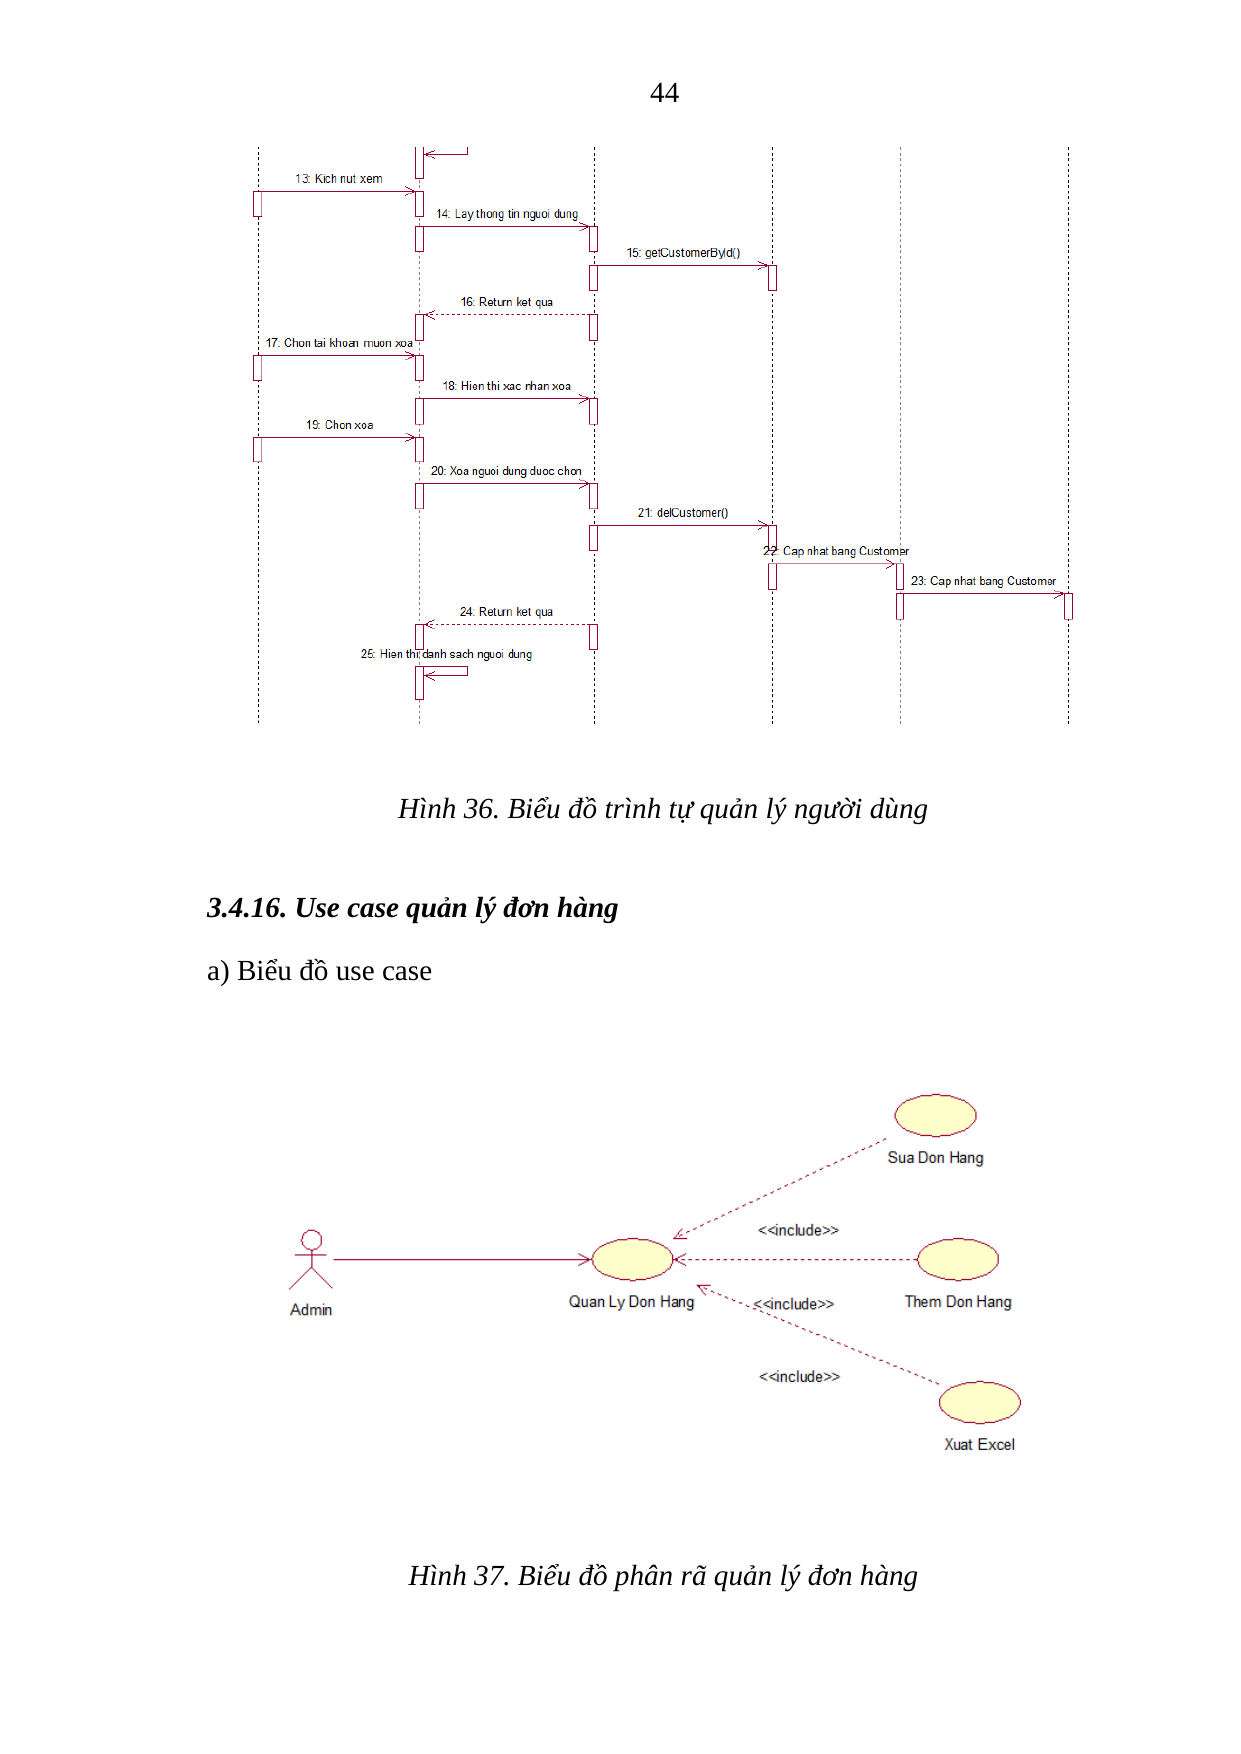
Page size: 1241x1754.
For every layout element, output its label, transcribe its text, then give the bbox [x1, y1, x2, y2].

text Hình 37. Biểu đồ phân rã quản lý đơn hàng [207, 1558, 1122, 1592]
picture [206, 1019, 1123, 1525]
subtitle Use case quản lý đơn hàng [207, 890, 1122, 923]
picture [206, 147, 1123, 758]
text a) Biểu đồ use case [207, 953, 1122, 986]
text Hình 36. Biểu đồ trình tự quản lý người dùng [207, 791, 1122, 824]
